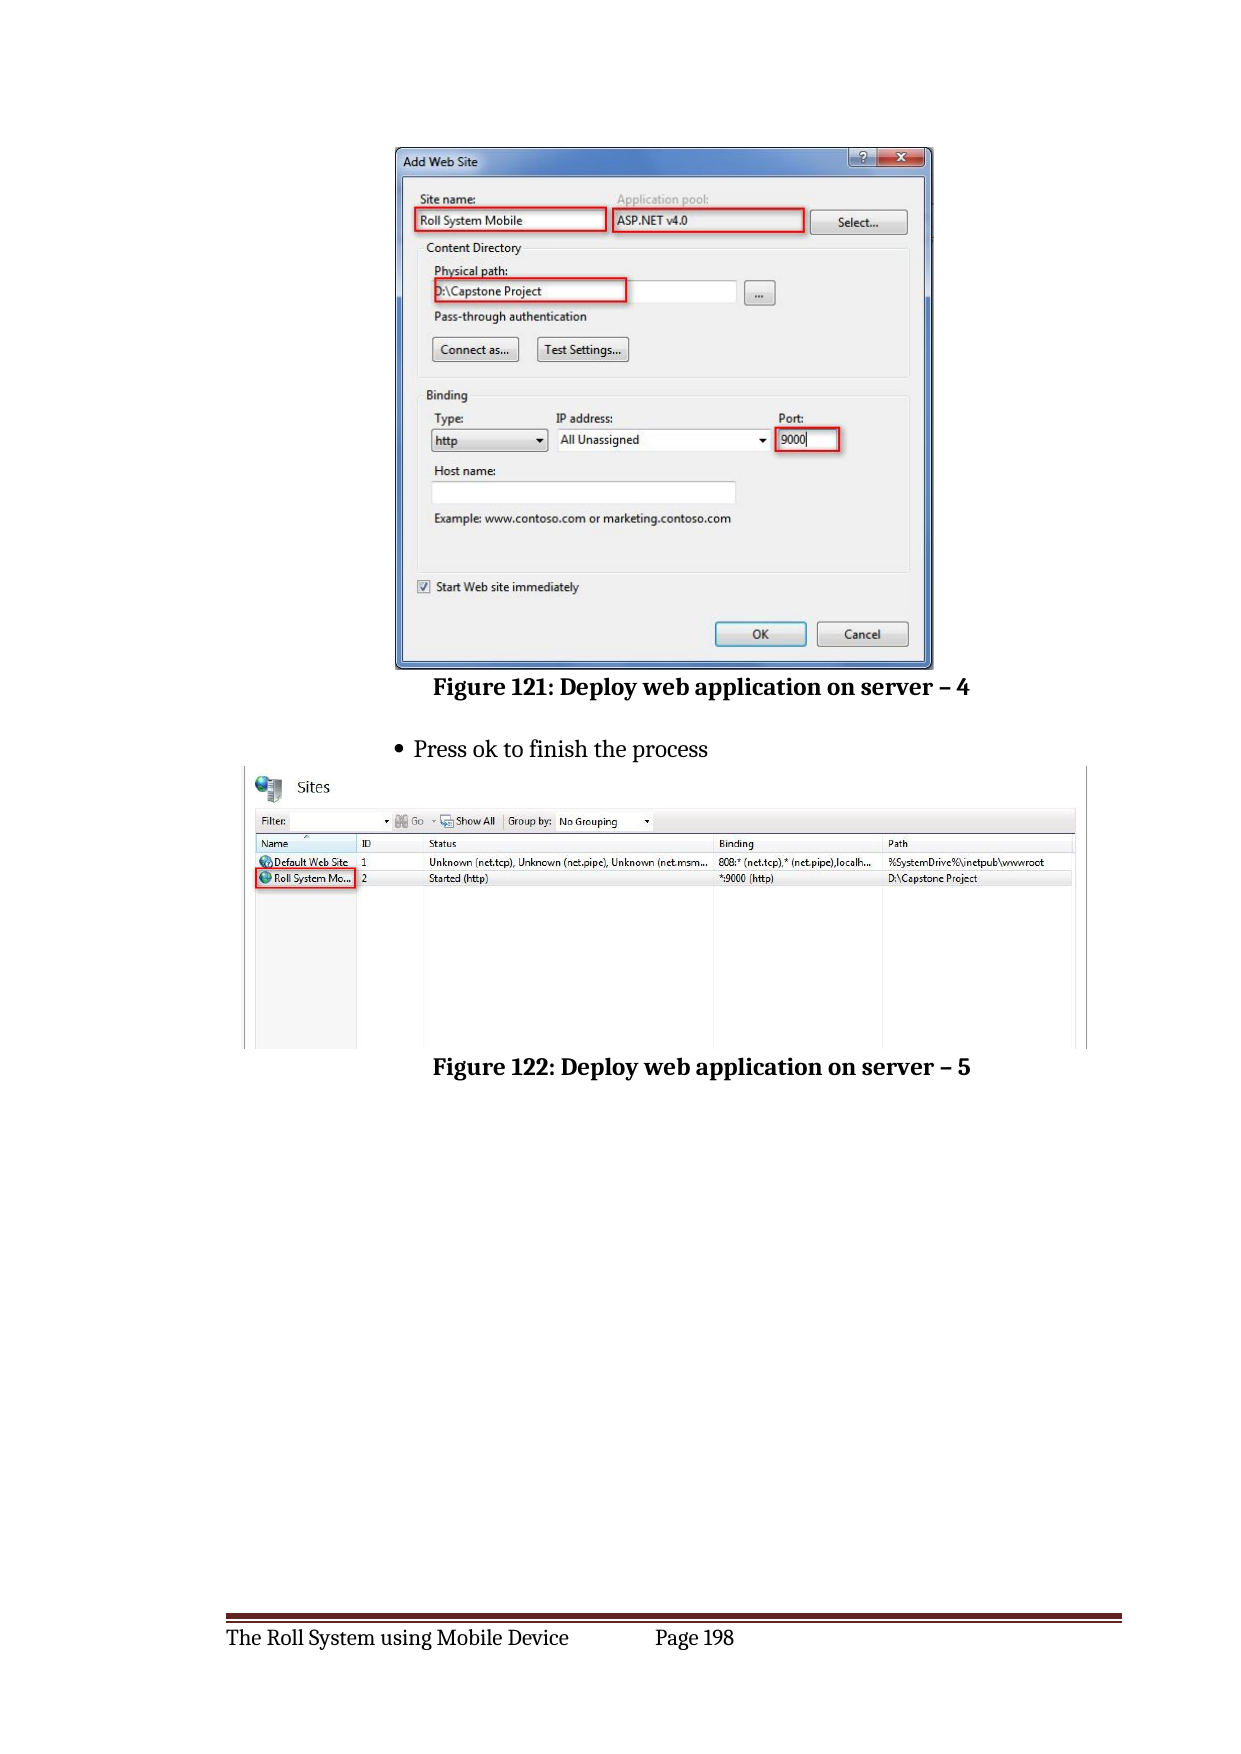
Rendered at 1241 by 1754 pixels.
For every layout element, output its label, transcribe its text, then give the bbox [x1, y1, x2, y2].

picture [395, 147, 934, 670]
list Figure 121: Deploy web application on server – 4 [282, 673, 1122, 702]
picture [241, 766, 1088, 1049]
list Press ok to finish the process [394, 735, 1122, 764]
list Figure 122: Deploy web application on server – 5 [282, 1053, 1122, 1081]
